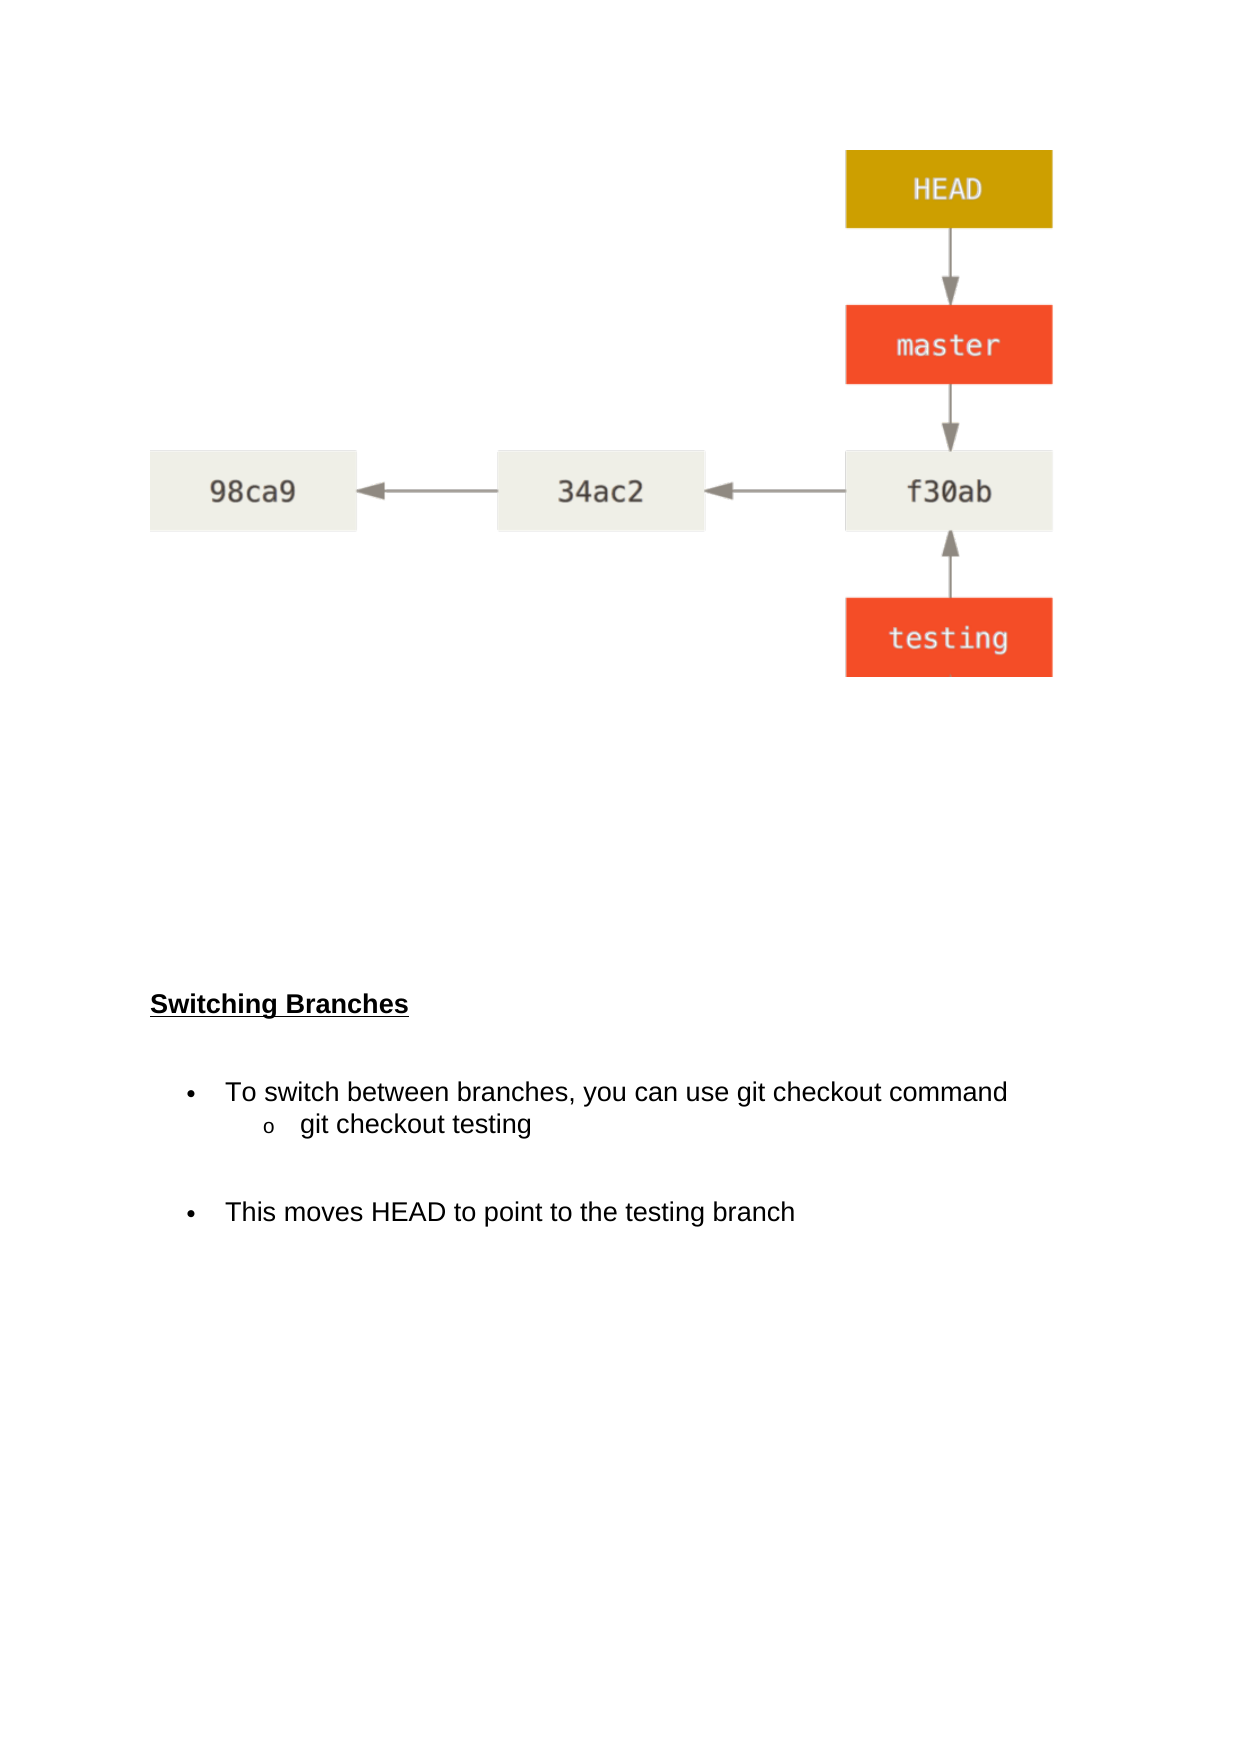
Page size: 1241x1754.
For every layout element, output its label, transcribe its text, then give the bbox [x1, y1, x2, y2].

list To switch between branches, you can use git checkout command [187, 1076, 1090, 1108]
list This moves HEAD to point to the testing branch [187, 1196, 1090, 1227]
text Switching Branches [150, 988, 1090, 1019]
picture [150, 150, 1055, 677]
list git checkout testing [262, 1108, 1090, 1139]
